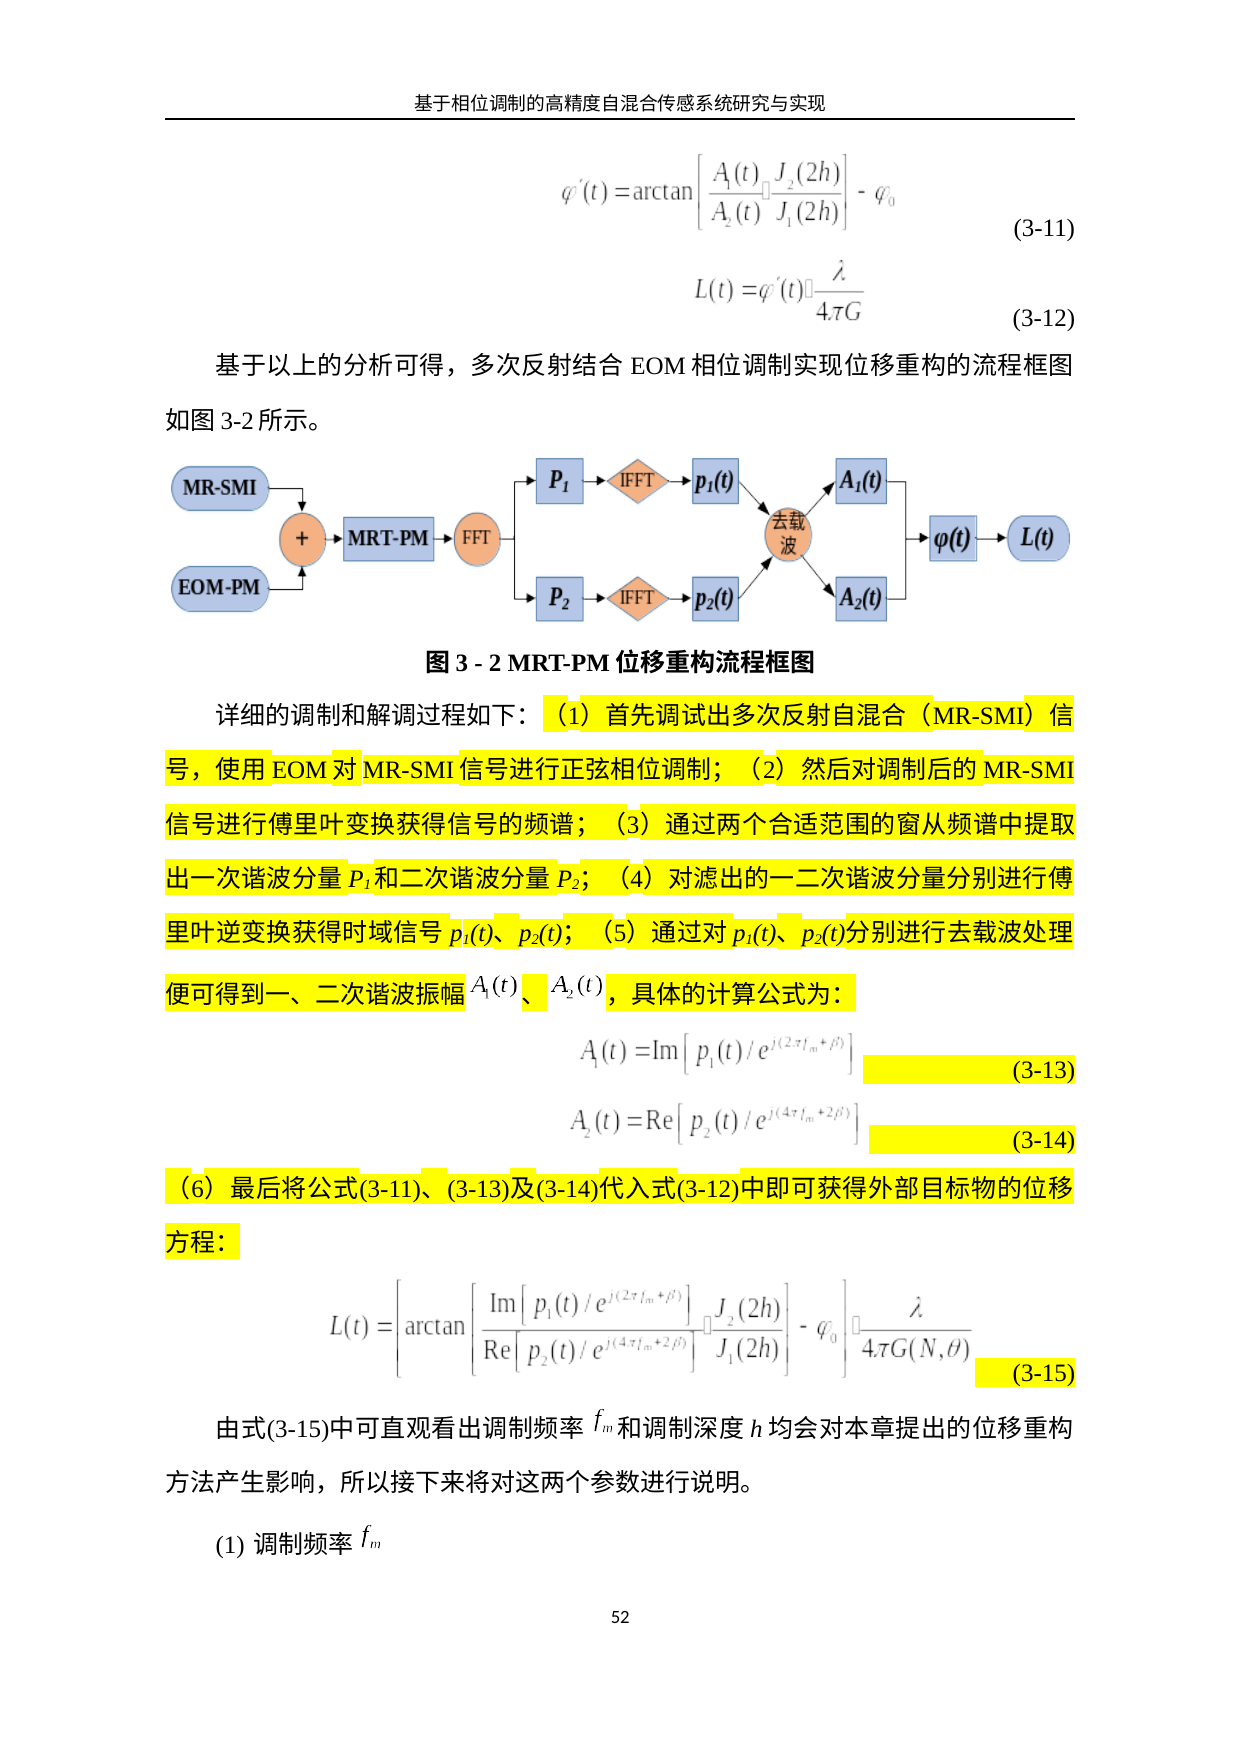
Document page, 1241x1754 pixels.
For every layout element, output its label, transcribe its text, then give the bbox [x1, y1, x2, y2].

text (3-11) [165, 150, 1075, 241]
text (3-12) [165, 256, 1075, 331]
text 详细的调制和解调过程如下：（1）首先调试出多次反射自混合（MR-SMI）信号，使用EOM对MR-SMI信号进行正弦相位调制；（2）然后对调制后的MR-SMI信号进行傅里叶变换获得信号的频谱；（3）通过两个合适范围的窗从频谱中提取出一次谐波分量P1和二次谐波分量P2；（4）对滤出的一二次谐波分量分别进行傅里叶逆变换获得时域信号p1(t)、p2(t)；（5）通过对p1(t)、p2(t)分别进行去载波处理便可得到一、二次谐波振幅、，具体的计算公式为： [165, 695, 1075, 810]
text （6）最后将公式(3-11)、(3-13)及(3-14)代入式(3-12)中即可获得外部目标物的位移方程： [165, 1168, 1075, 1259]
text 由式(3-15)中可直观看出调制频率和调制深度h均会对本章提出的位移重构方法产生影响，所以接下来将对这两个参数进行说明。 [165, 1401, 1075, 1499]
text (3-13) [165, 1029, 1075, 1084]
list 调制频率 [215, 1517, 1075, 1560]
text (3-14) [165, 1098, 1075, 1154]
text 基于以上的分析可得，多次反射结合EOM相位调制实现位移重构的流程框图如图3-2所示。 [165, 346, 1075, 436]
text 详细的调制和解调过程如下：（1）首先调试出多次反射自混合（MR-SMI）信号，使用EOM对MR-SMI信号进行正弦相位调制；（2）然后对调制后的MR-SMI信号进行傅里叶变换获得信号的频谱；（3）通过两个合适范围的窗从频谱中提取出一次谐波分量P1和二次谐波分量P2；（4）对滤出的一二次谐波分量分别进行傅里叶逆变换获得时域信号p1(t)、p2(t)；（5）通过对p1(t)、p2(t)分别进行去载波处理便可得到一、二次谐波振幅、，具体的计算公式为： [165, 838, 1075, 1011]
text (3-15) [165, 1277, 1075, 1387]
text 图3 - 2 MRT-PM位移重构流程框图 [165, 643, 1075, 679]
